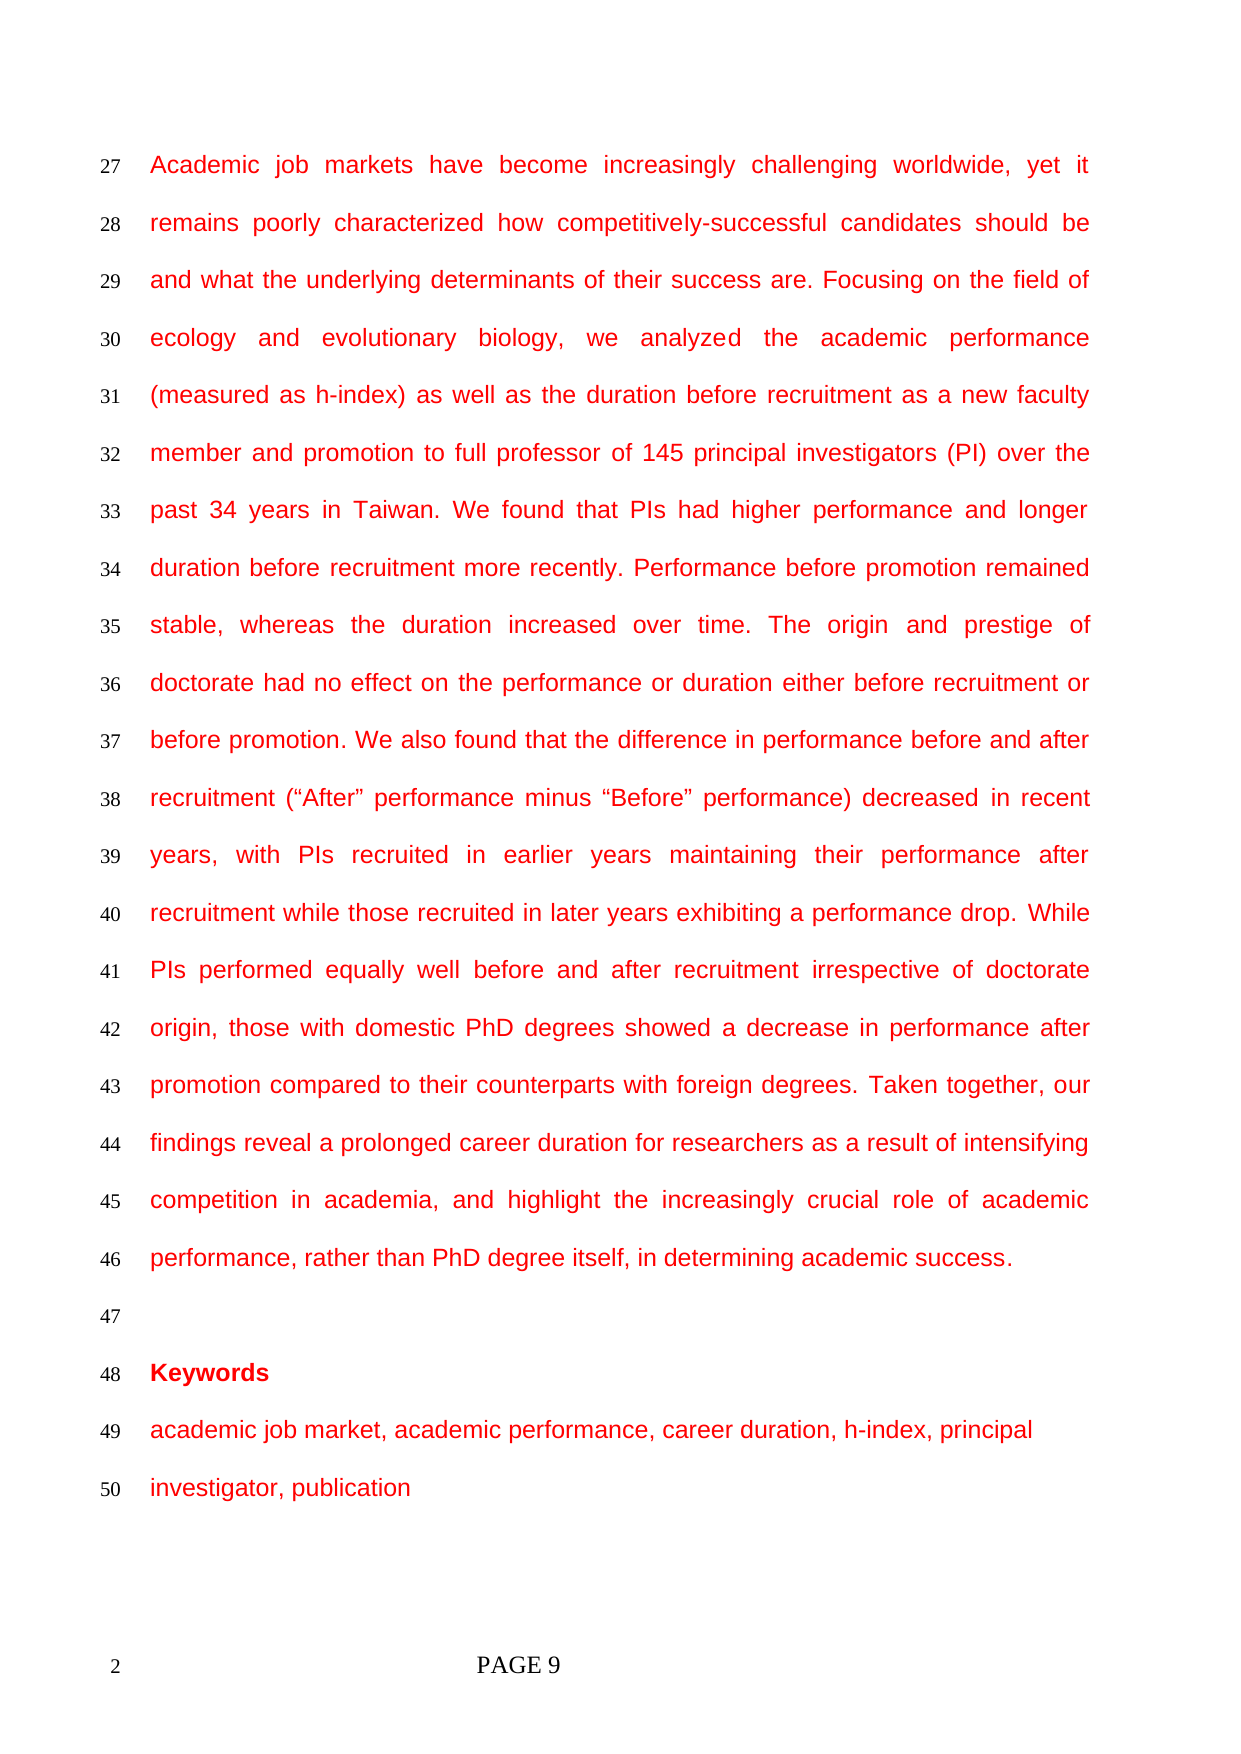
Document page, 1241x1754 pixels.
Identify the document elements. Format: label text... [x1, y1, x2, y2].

text Keywords [150, 1357, 1090, 1386]
text Academic job markets have become increasingly challenging worldwide, yet it remains poorly characterized how competitively-successful candidates should be and what the underlying determinants of their success are. Focusing on the field of ecology and evolutionary biology, we analyzed the academic performance (measured as h-index) as well as the duration before recruitment as a new faculty member and promotion to full professor of 145 principal investigators (PI) over the past 34 years in Taiwan. We found that PIs had higher performance and longer duration before recruitment more recently. Performance before promotion remained stable, whereas the duration increased over time. The origin and prestige of doctorate had no effect on the performance or duration either before recruitment or before promotion. We also found that the difference in performance before and after recruitment (“After” performance minus “Before” performance) decreased in recent years, with PIs recruited in earlier years maintaining their performance after recruitment while those recruited in later years exhibiting a performance drop. While PIs performed equally well before and after recruitment irrespective of doctorate origin, those with domestic PhD degrees showed a decrease in performance after promotion compared to their counterparts with foreign degrees. Taken together, our findings reveal a prolonged career duration for researchers as a result of intensifying competition in academia, and highlight the increasingly crucial role of academic performance, rather than PhD degree itself, in determining academic success. [150, 150, 1090, 1271]
text academic job market, academic performance, career duration, h-index, principal investigator, publication [150, 1415, 1090, 1501]
